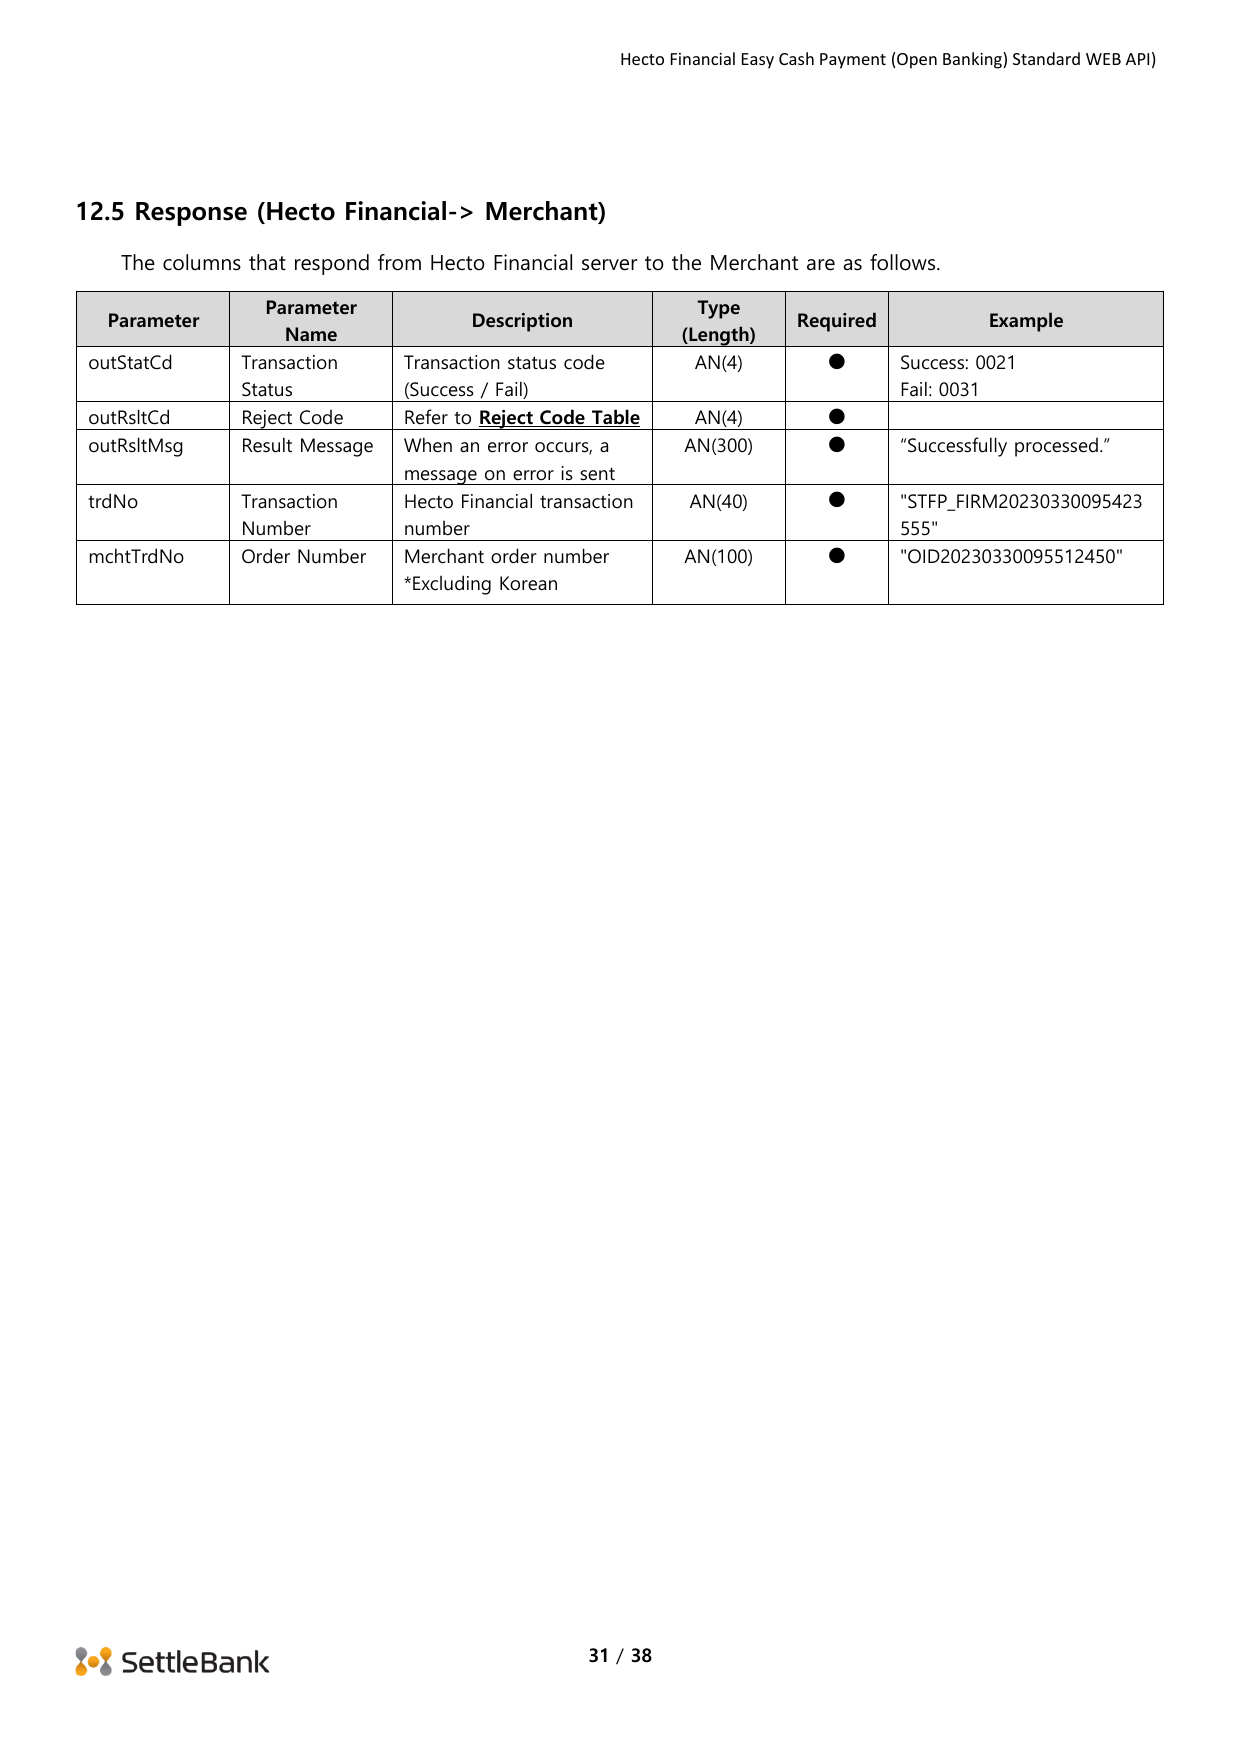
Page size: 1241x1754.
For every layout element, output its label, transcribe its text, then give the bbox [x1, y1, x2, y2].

table_header Parameter Name [230, 292, 392, 346]
table_cell outRsltCd [77, 402, 229, 429]
table_cell Refer to Reject Code Table [393, 402, 652, 429]
table_cell Transaction status code (Success / Fail) [393, 347, 652, 401]
table_cell ● [786, 541, 888, 604]
table_cell Transaction Number [230, 485, 392, 539]
table_cell [889, 402, 1163, 429]
table_cell AN(100) [653, 541, 785, 604]
text The columns that respond from Hecto Financial server to the Merchant are as follows. [121, 248, 1165, 275]
table_cell ● [786, 430, 888, 484]
table_cell AN(40) [653, 485, 785, 539]
table_header Required [786, 292, 888, 346]
table_cell "OID20230330095512450" [889, 541, 1163, 604]
table_cell Merchant order number *Excluding Korean [393, 541, 652, 604]
table_cell mchtTrdNo [77, 541, 229, 604]
table_cell When an error occurs, a message on error is sent [393, 430, 652, 484]
table_cell trdNo [77, 485, 229, 539]
table_cell Transaction Status [230, 347, 392, 401]
table_header Parameter [77, 292, 229, 346]
picture [75, 1647, 270, 1676]
table_cell AN(300) [653, 430, 785, 484]
table_cell outRsltMsg [77, 430, 229, 484]
table_cell "STFP_FIRM20230330095423555" [889, 485, 1163, 539]
table_cell ● [786, 347, 888, 401]
table_cell ● [786, 402, 888, 429]
table_cell Order Number [230, 541, 392, 604]
table_header Example [889, 292, 1163, 346]
table_cell Reject Code [230, 402, 392, 429]
table_cell AN(4) [653, 402, 785, 429]
table_cell “Successfully processed.” [889, 430, 1163, 484]
table_header Type (Length) [653, 292, 785, 346]
table_cell ● [786, 485, 888, 539]
table_header Description [393, 292, 652, 346]
table_cell Result Message [230, 430, 392, 484]
table_cell Hecto Financial transaction number [393, 485, 652, 539]
table_cell Success: 0021 Fail: 0031 [889, 347, 1163, 401]
table_cell AN(4) [653, 347, 785, 401]
table_cell outStatCd [77, 347, 229, 401]
subtitle Response (Hecto Financial-> Merchant) [75, 194, 1165, 227]
